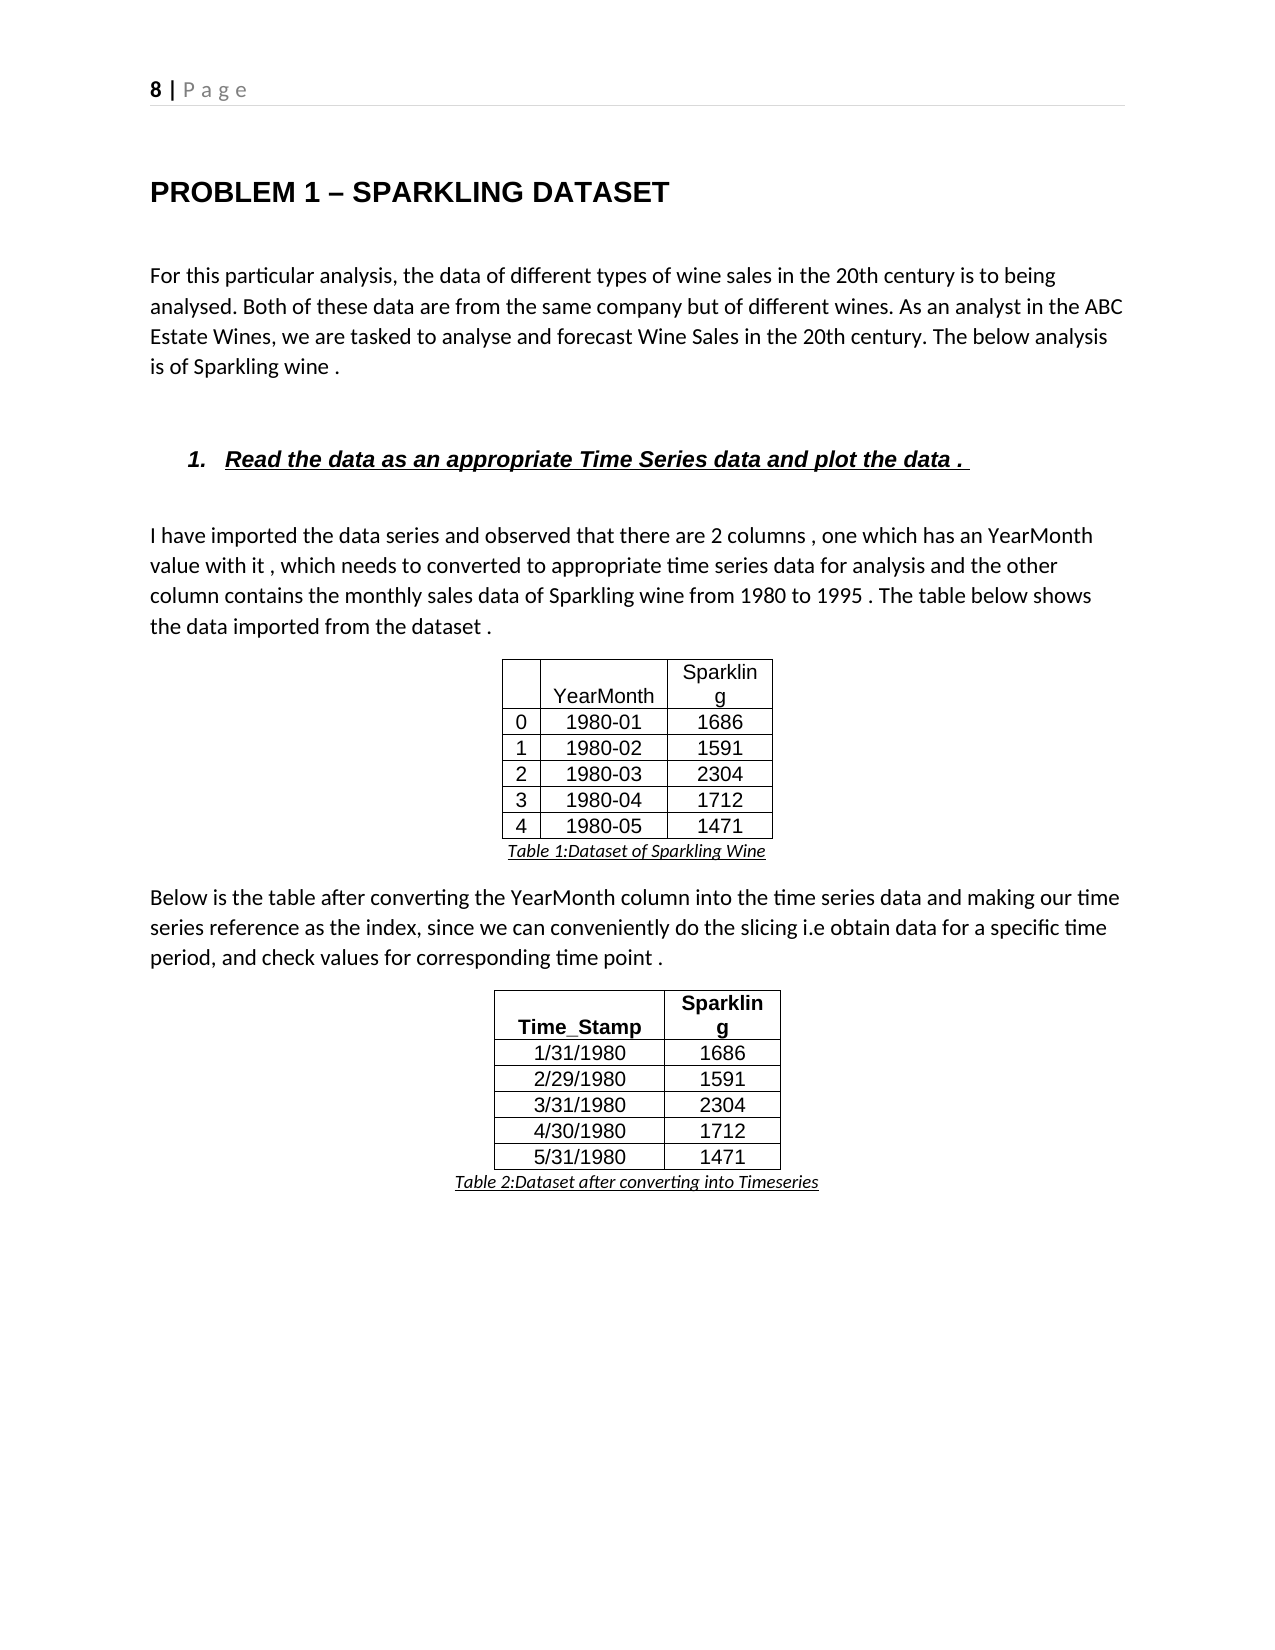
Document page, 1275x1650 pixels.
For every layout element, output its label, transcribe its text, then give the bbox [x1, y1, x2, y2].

table_cell 1591 [665, 1066, 780, 1091]
table_header YearMonth [541, 660, 667, 708]
table_cell 1712 [668, 787, 772, 812]
table_cell 1/31/1980 [495, 1040, 664, 1065]
table_cell 2304 [668, 761, 772, 786]
text Table 1:Dataset of Sparkling Wine [150, 839, 1125, 862]
table_cell 1686 [668, 709, 772, 734]
subtitle Read the data as an appropriate Time Series data and plot the data . [187, 446, 1125, 472]
table_cell 1471 [668, 813, 772, 838]
table_cell 5/31/1980 [495, 1144, 664, 1169]
table_cell 0 [503, 709, 540, 734]
table_header [503, 660, 540, 708]
table_cell 1980-02 [541, 735, 667, 760]
table_cell 1980-04 [541, 787, 667, 812]
table_cell 1591 [668, 735, 772, 760]
table_cell 1471 [665, 1144, 780, 1169]
table_cell 1980-01 [541, 709, 667, 734]
table_cell 1 [503, 735, 540, 760]
table_cell 4/30/1980 [495, 1118, 664, 1143]
subtitle PROBLEM 1 – SPARKLING DATASET [150, 175, 1125, 208]
table_cell 1686 [665, 1040, 780, 1065]
table_cell 3/31/1980 [495, 1092, 664, 1117]
table_cell 4 [503, 813, 540, 838]
text Table 2:Dataset after converting into Timeseries [150, 1170, 1125, 1193]
text Below is the table after converting the YearMonth column into the time series data and making our time series reference as the index, since we can conveniently do the slicing i.e obtain data for a specific time period, and check values for corresponding time point . [150, 883, 1125, 971]
table_cell 2304 [665, 1092, 780, 1117]
table_cell 1712 [665, 1118, 780, 1143]
text I have imported the data series and observed that there are 2 columns , one which has an YearMonth value with it , which needs to converted to appropriate time series data for analysis and the other column contains the monthly sales data of Sparkling wine from 1980 to 1995 . The table below shows the data imported from the dataset . [150, 521, 1125, 640]
text For this particular analysis, the data of different types of wine sales in the 20th century is to being analysed. Both of these data are from the same company but of different wines. As an analyst in the ABC Estate Wines, we are tasked to analyse and forecast Wine Sales in the 20th century. The below analysis is of Sparkling wine . [150, 262, 1125, 380]
table_header Sparkling [665, 991, 780, 1039]
table_cell 1980-03 [541, 761, 667, 786]
table_header Time_Stamp [495, 991, 664, 1039]
table_cell 2/29/1980 [495, 1066, 664, 1091]
table_cell 3 [503, 787, 540, 812]
table_cell 1980-05 [541, 813, 667, 838]
table_cell 2 [503, 761, 540, 786]
table_header Sparkling [668, 660, 772, 708]
